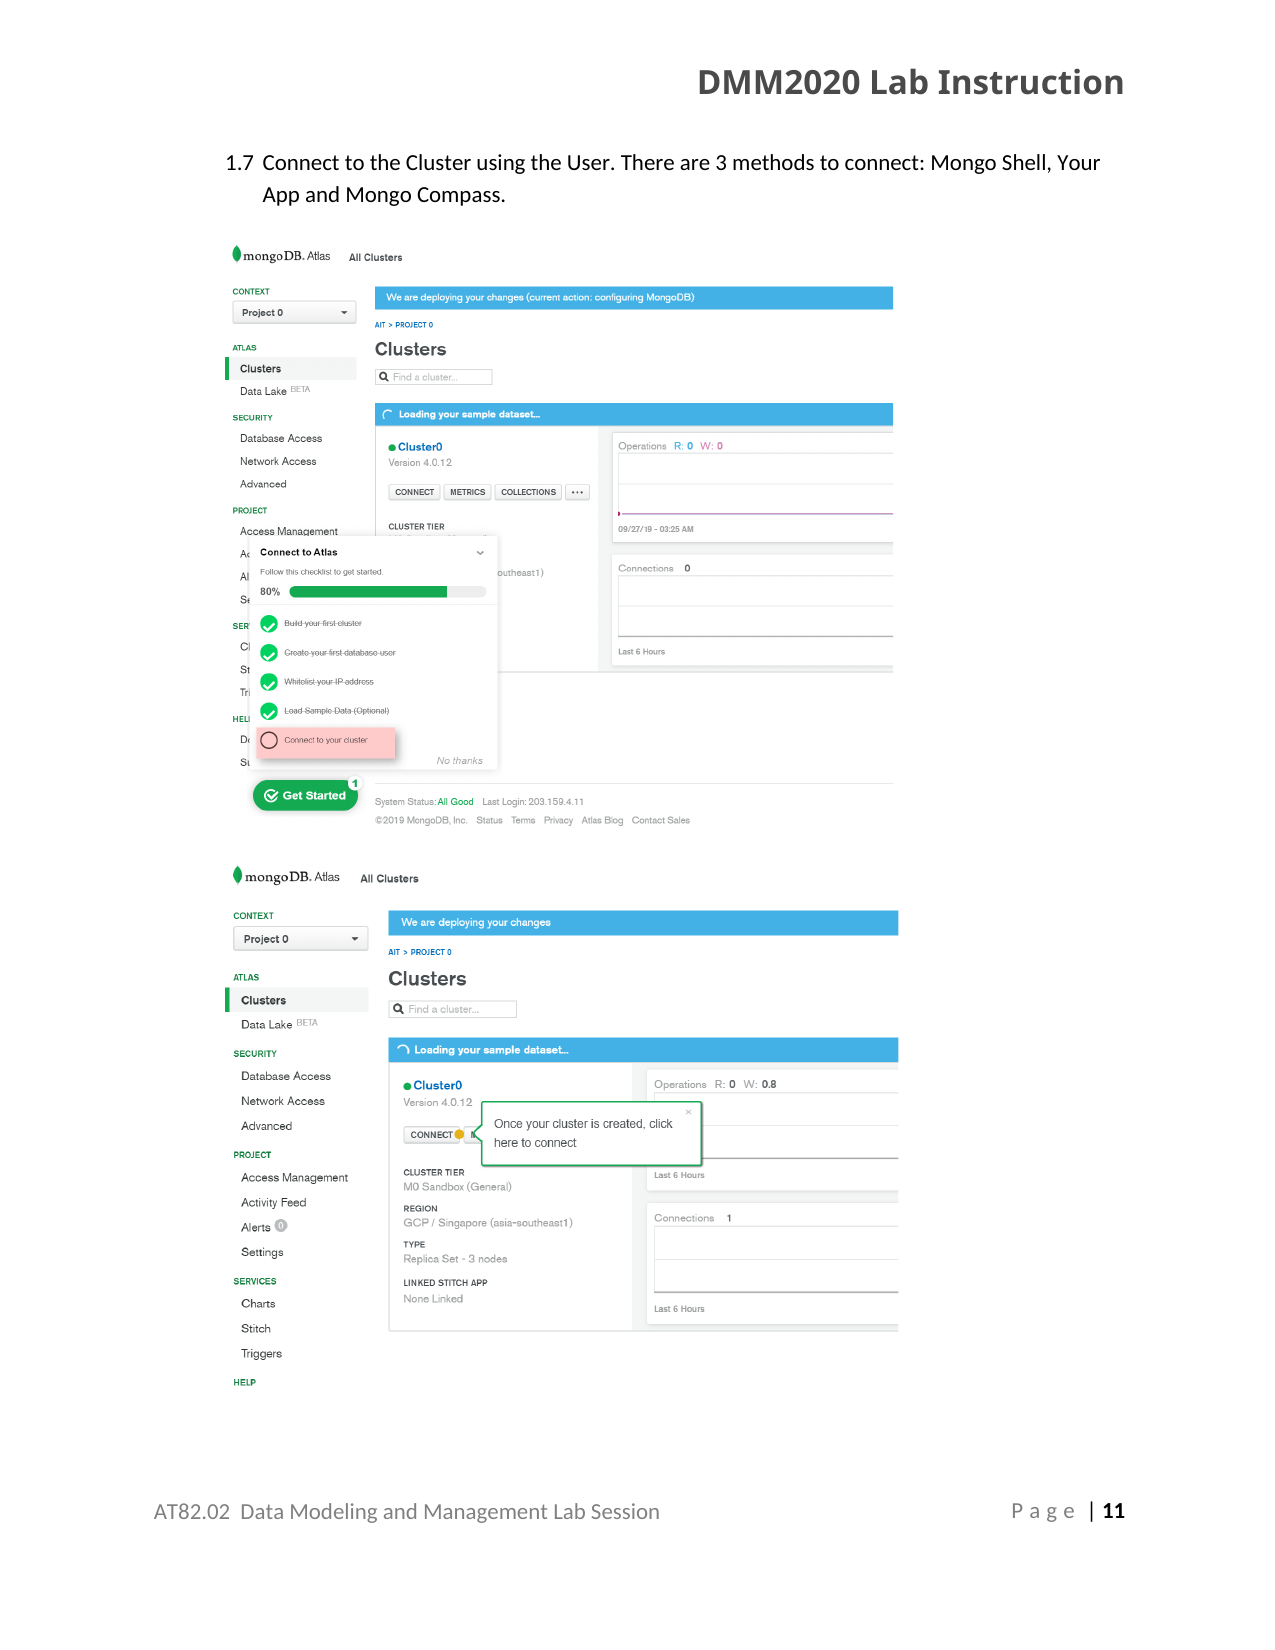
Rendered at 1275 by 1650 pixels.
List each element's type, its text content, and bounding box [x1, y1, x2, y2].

picture [225, 864, 899, 1388]
picture [225, 244, 894, 828]
list Connect to the Cluster using the User. There are 3 methods to connect: Mongo Shell, Your App and Mongo Compass. [225, 148, 1125, 208]
